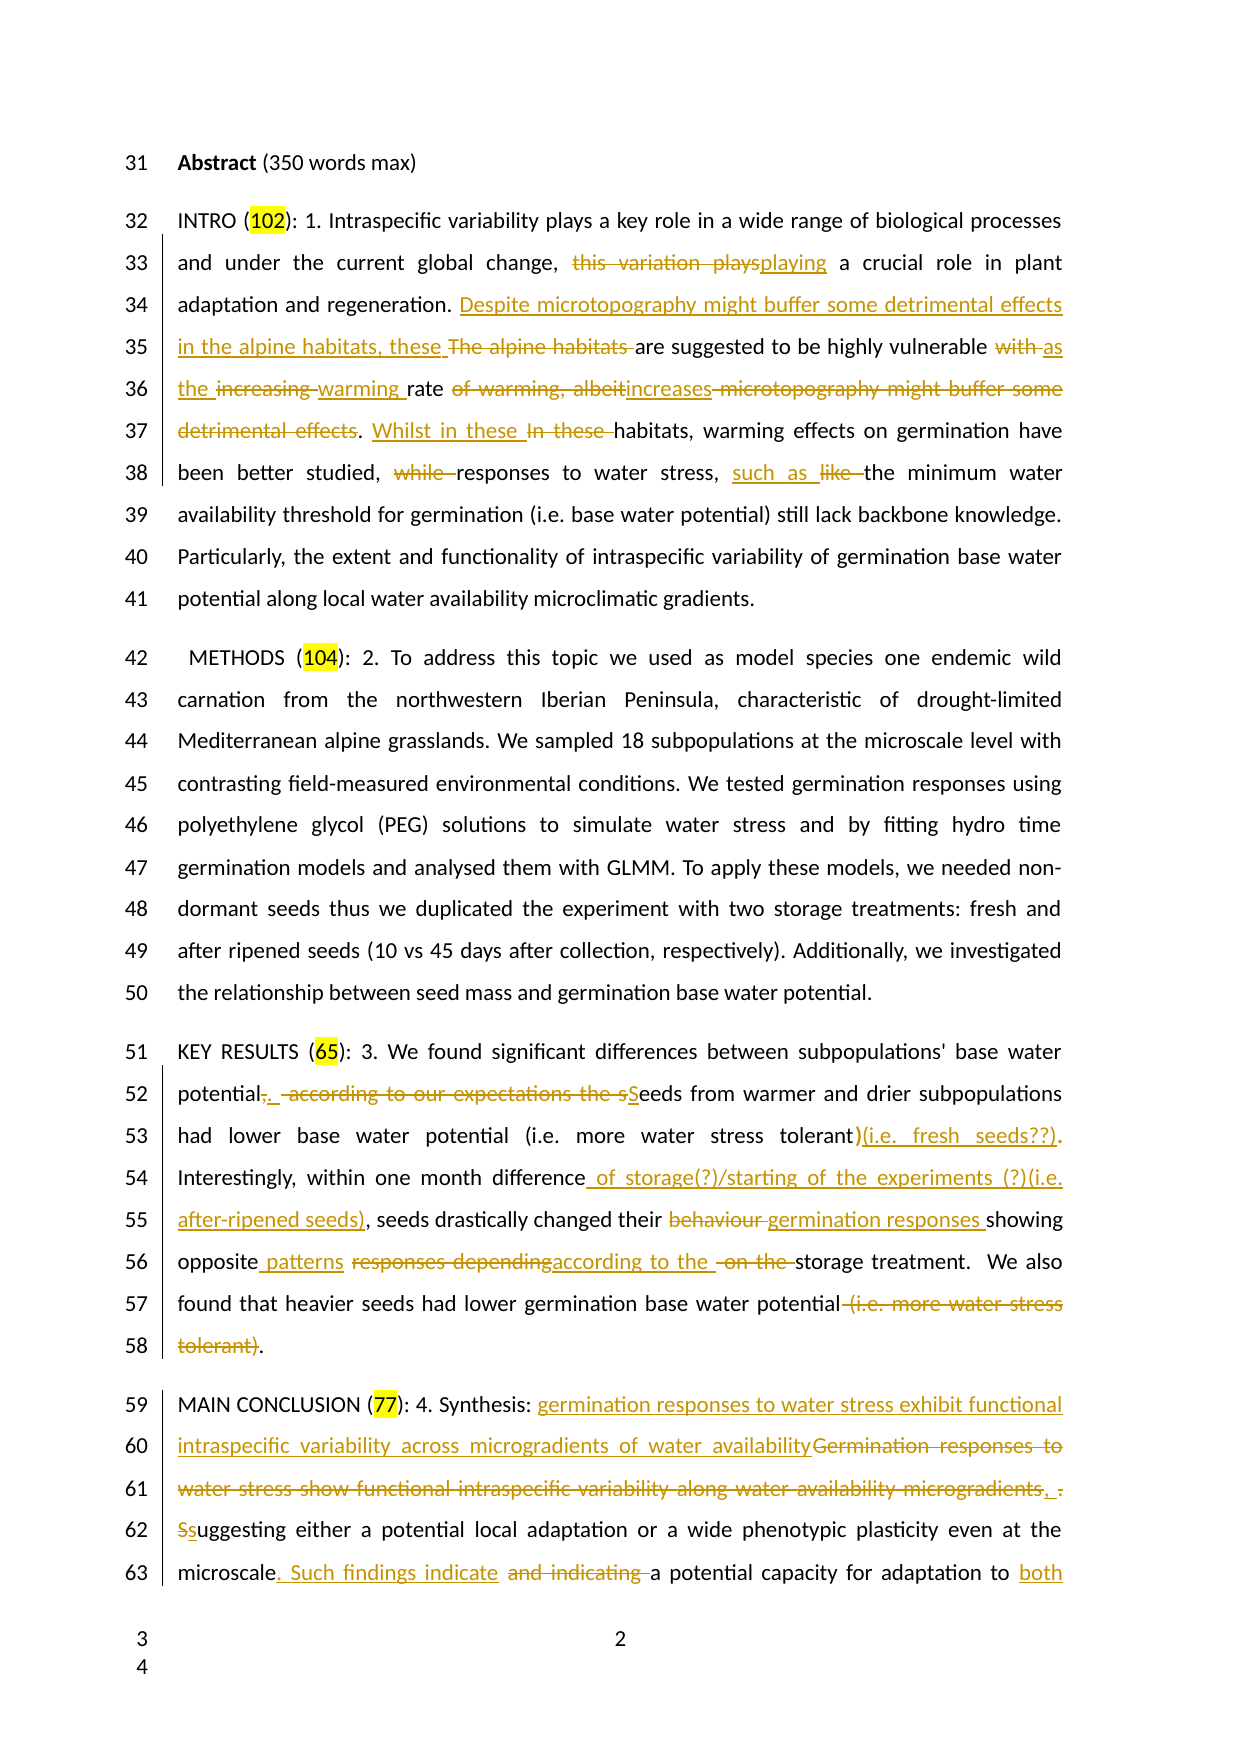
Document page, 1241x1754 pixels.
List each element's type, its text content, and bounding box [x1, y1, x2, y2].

text INTRO (102): 1. Intraspecific variability plays a key role in a wide range of biological processes and under the current global change, a crucial role in plant adaptation and regeneration. are suggested to be highly vulnerable rate . habitats, warming effects on germination have been better studied, responses to water stress, the minimum water availability threshold for germination (i.e. base water potential) still lack backbone knowledge. Particularly, the extent and functionality of intraspecific variability of germination base water potential along local water availability microclimatic gradients. [177, 206, 1063, 612]
text Abstract (350 words max) [177, 148, 1063, 176]
text METHODS (104): 2. To address this topic we used as model species one endemic wild carnation from the northwestern Iberian Peninsula, characteristic of drought-limited Mediterranean alpine grasslands. We sampled 18 subpopulations at the microscale level with contrasting field-measured environmental conditions. We tested germination responses using polyethylene glycol (PEG) solutions to simulate water stress and by fitting hydro time germination models and analysed them with GLMM. To apply these models, we needed non-dormant seeds thus we duplicated the experiment with two storage treatments: fresh and after ripened seeds (10 vs 45 days after collection, respectively). Additionally, we investigated the relationship between seed mass and germination base water potential. [177, 643, 1063, 1007]
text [177, 1390, 1063, 1586]
text KEY RESULTS (65): 3. We found significant differences between subpopulations' base water potentialeeds from warmer and drier subpopulations had lower base water potential (i.e. more water stress tolerant). Interestingly, within one month difference, seeds drastically changed their showing opposite storage treatment. We also found that heavier seeds had lower germination base water potential. [177, 1037, 1063, 1359]
